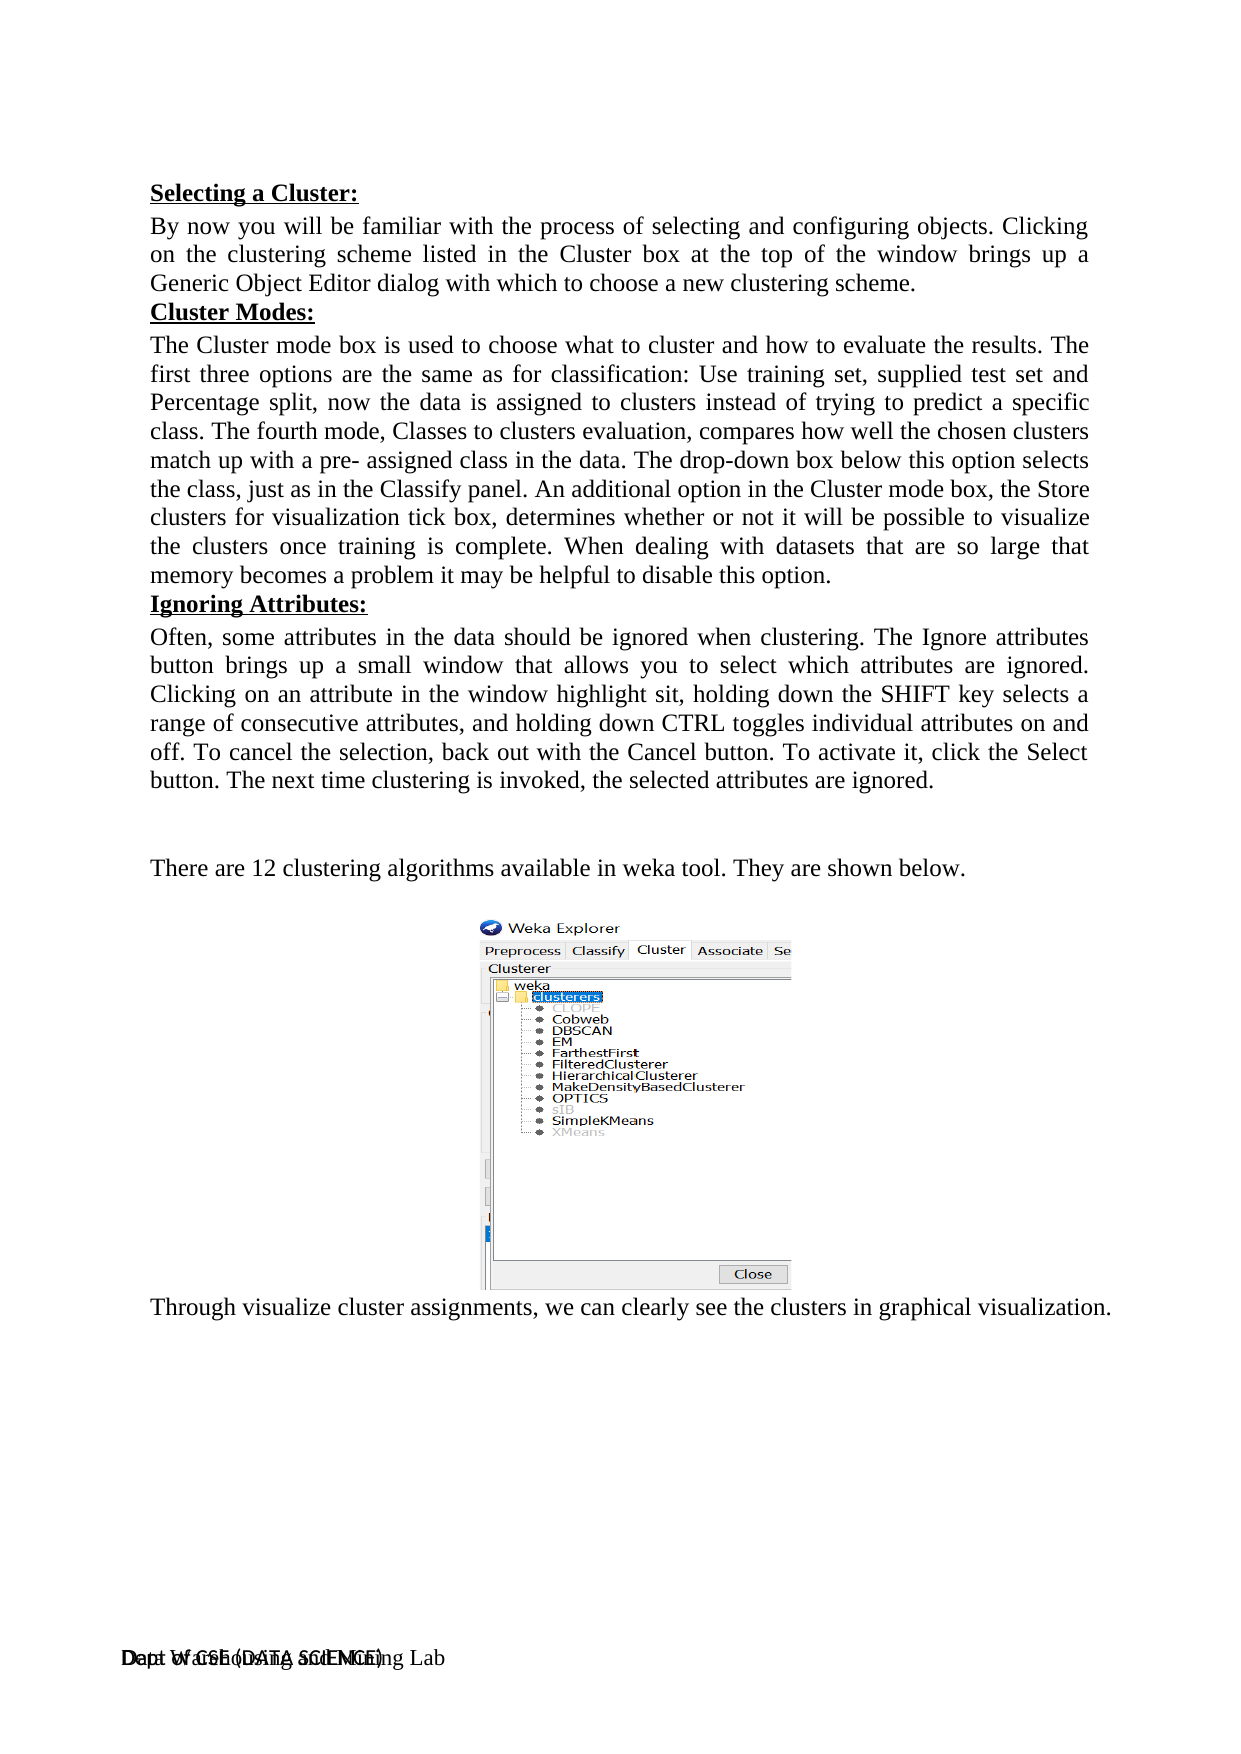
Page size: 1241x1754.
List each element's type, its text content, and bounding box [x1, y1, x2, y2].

text Ignoring Attributes: [150, 589, 1142, 618]
text By now you will be familiar with the process of selecting and configuring objects. Clicking on the clustering scheme listed in the Cluster box at the top of the window brings up a Generic Object Editor dialog with which to choose a new clustering scheme. [150, 211, 1090, 297]
text Cluster Modes: [150, 297, 1142, 326]
text There are 12 clustering algorithms available in weka tool. They are shown below. [150, 853, 1142, 881]
text Often, some attributes in the data should be ignored when clustering. The Ignore attributes button brings up a small window that allows you to select which attributes are ignored. Clicking on an attribute in the window highlight sit, holding down the SHIFT key selects a range of consecutive attributes, and holding down CTRL toggles individual attributes on and off. To cancel the selection, back out with the Cancel button. To activate it, click the Select button. The next time clustering is invoked, the selected attributes are ignored. [150, 622, 1090, 794]
text Selecting a Cluster: [150, 178, 1142, 207]
picture [479, 919, 792, 1290]
text The Cluster mode box is used to choose what to cluster and how to evaluate the results. The first three options are the same as for classification: Use training set, supplied test set and Percentage split, now the data is assigned to clusters instead of trying to predict a specific class. The fourth mode, Classes to clusters evaluation, compares how well the chosen clusters match up with a pre- assigned class in the data. The drop-down box below this option selects the class, just as in the Classify panel. An additional option in the Cluster mode box, the Store clusters for visualization tick box, determines whether or not it will be possible to visualize the clusters once training is complete. When dealing with datasets that are so large that memory becomes a problem it may be helpful to disable this option. [150, 330, 1091, 589]
